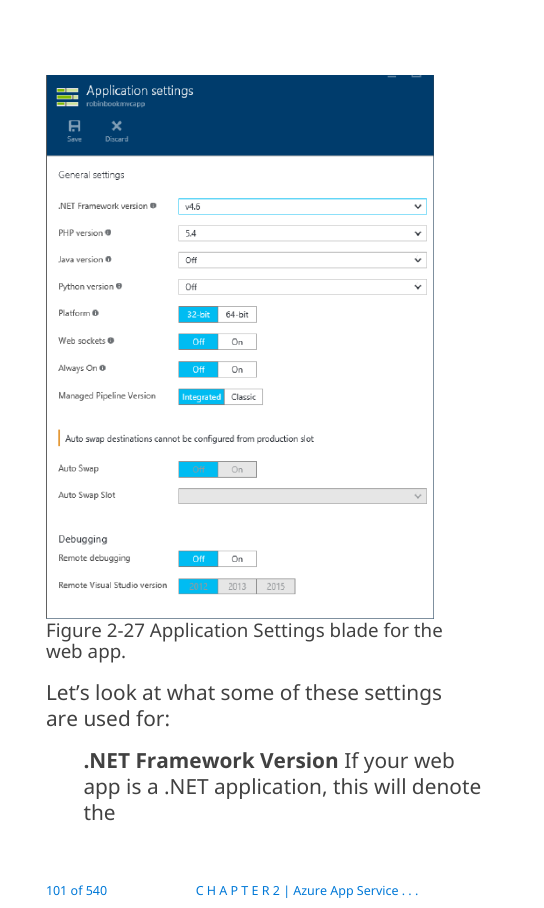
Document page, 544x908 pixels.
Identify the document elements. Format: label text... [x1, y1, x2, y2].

text Figure 2-27 Application Settings blade for the web app. [46, 620, 464, 663]
text .NET Framework Version If your web app is a .NET application, this will denote the [83, 748, 489, 826]
text Let’s look at what some of these settings are used for: [46, 680, 453, 732]
picture [46, 75, 434, 619]
text 101 of 540 [46, 882, 121, 899]
text C H A P T E R 2 | Azure App Service . . . [196, 882, 489, 899]
